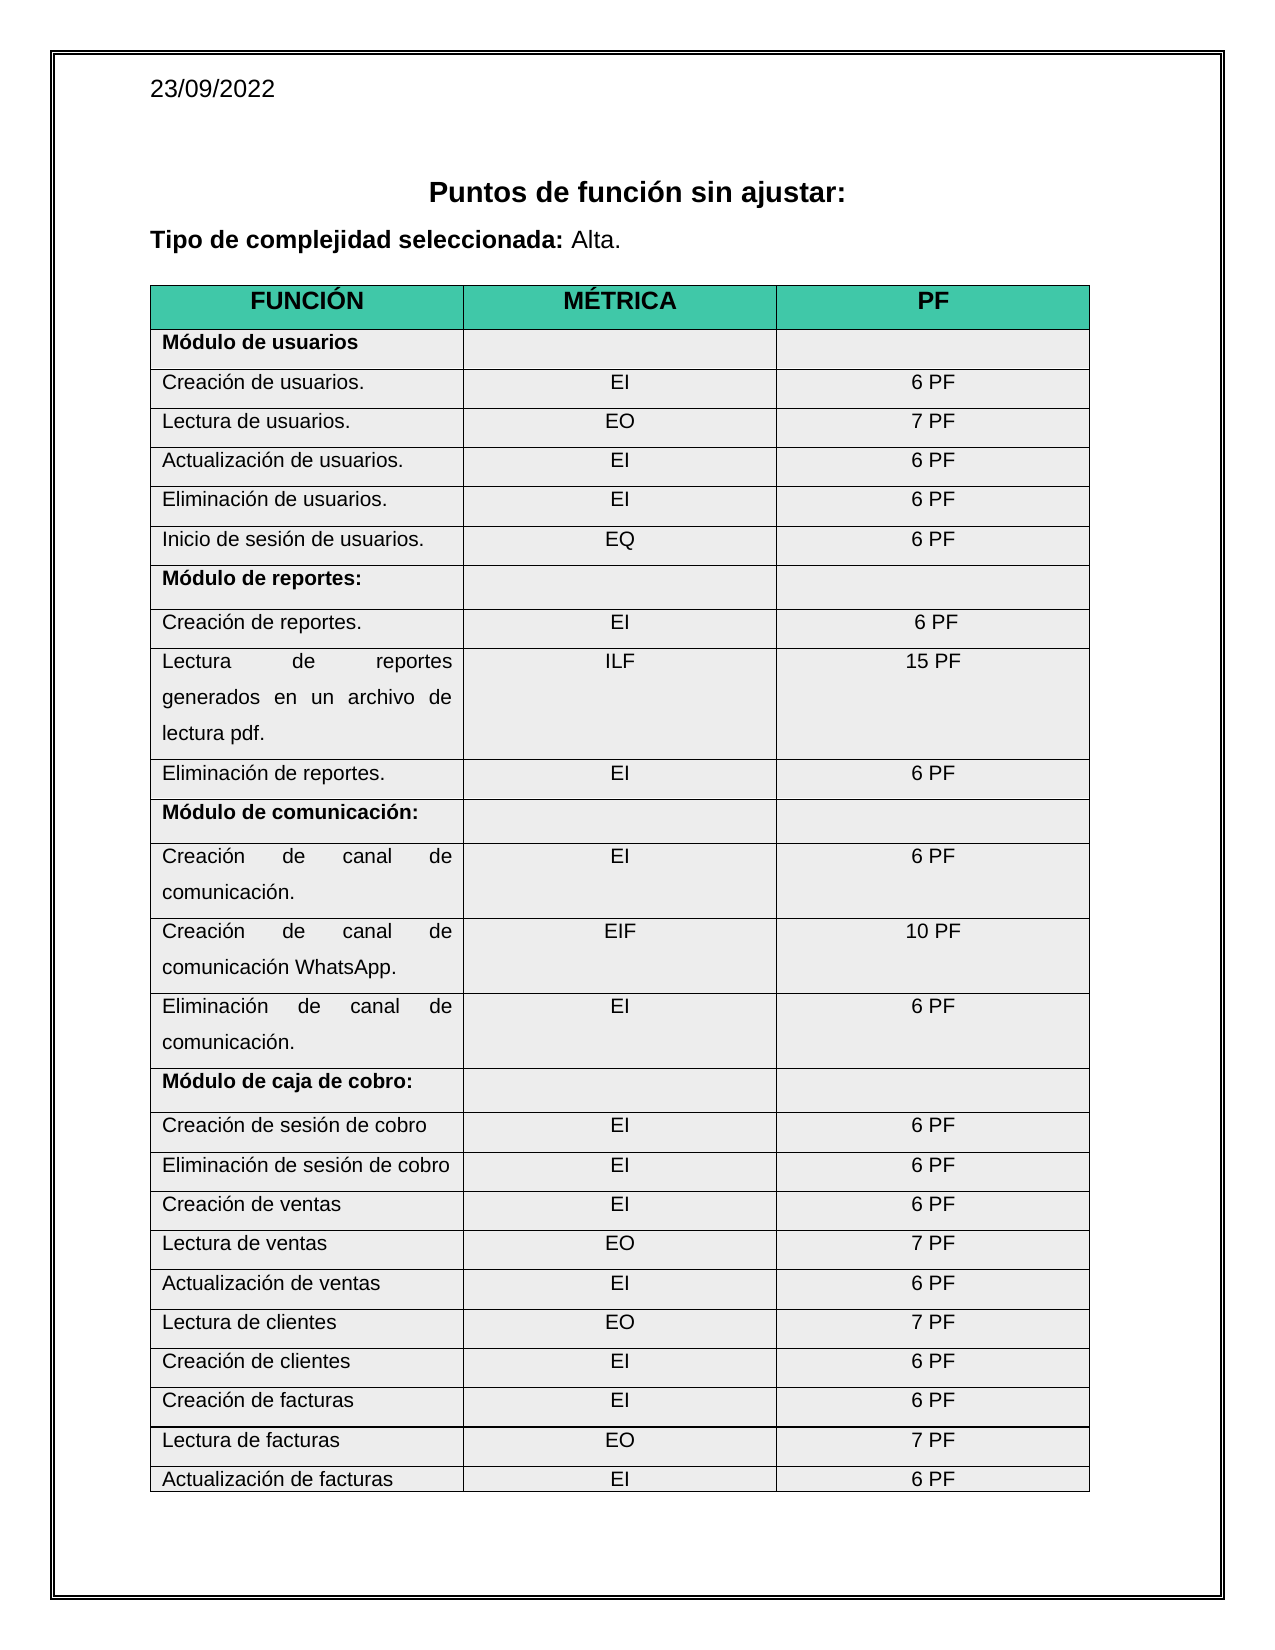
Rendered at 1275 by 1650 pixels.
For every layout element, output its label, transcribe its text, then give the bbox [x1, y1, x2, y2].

table_cell [777, 330, 1089, 368]
table_cell EI [464, 1467, 776, 1491]
table_cell EI [464, 1153, 776, 1191]
table_cell [777, 800, 1089, 843]
table_cell 6 PF [777, 487, 1089, 526]
table_cell 6 PF [777, 1388, 1089, 1426]
table_cell Eliminación de canal de comunicación. [151, 994, 463, 1068]
table_cell Actualización de usuarios. [151, 448, 463, 486]
table_cell Inicio de sesión de usuarios. [151, 527, 463, 565]
table_cell Lectura de usuarios. [151, 409, 463, 447]
table_cell Eliminación de reportes. [151, 760, 463, 798]
table_cell Actualización de ventas [151, 1270, 463, 1309]
table_cell EIF [464, 919, 776, 993]
table_cell Módulo de comunicación: [151, 800, 463, 843]
table_cell Creación de sesión de cobro [151, 1113, 463, 1152]
table_cell 6 PF [777, 1349, 1089, 1387]
table_cell Módulo de usuarios [151, 330, 463, 368]
table_header PF [777, 286, 1089, 329]
table_cell [464, 800, 776, 843]
table_cell 6 PF [777, 844, 1089, 918]
table_header FUNCIÓN [151, 286, 463, 329]
table_cell EI [464, 1192, 776, 1230]
table_cell Creación de canal de comunicación. [151, 844, 463, 918]
table_cell Creación de usuarios. [151, 370, 463, 408]
table_cell Eliminación de usuarios. [151, 487, 463, 526]
table_header MÉTRICA [464, 286, 776, 329]
table_cell EI [464, 487, 776, 526]
table_cell Lectura de ventas [151, 1231, 463, 1269]
table_cell 6 PF [777, 370, 1089, 408]
table_cell EI [464, 370, 776, 408]
table_cell EQ [464, 527, 776, 565]
table_cell EO [464, 1428, 776, 1466]
table_cell [464, 330, 776, 368]
table_cell 6 PF [777, 1113, 1089, 1152]
table_cell ILF [464, 649, 776, 759]
table_cell 6 PF [777, 448, 1089, 486]
table_cell 6 PF [777, 994, 1089, 1068]
table_cell 10 PF [777, 919, 1089, 993]
table_cell Módulo de reportes: [151, 566, 463, 609]
table_cell EI [464, 1113, 776, 1152]
table_cell 6 PF [777, 610, 1089, 648]
table_cell Lectura de clientes [151, 1310, 463, 1348]
table_cell EI [464, 1388, 776, 1426]
table_cell EI [464, 448, 776, 486]
table_cell EI [464, 994, 776, 1068]
table_cell 6 PF [777, 1192, 1089, 1230]
table_cell EO [464, 1231, 776, 1269]
table_cell 15 PF [777, 649, 1089, 759]
table_cell Creación de ventas [151, 1192, 463, 1230]
table_cell 7 PF [777, 1231, 1089, 1269]
table_cell 7 PF [777, 1428, 1089, 1466]
table_cell EI [464, 610, 776, 648]
text Tipo de complejidad seleccionada: Alta. [150, 225, 1125, 254]
table_cell Creación de reportes. [151, 610, 463, 648]
table_cell Creación de canal de comunicación WhatsApp. [151, 919, 463, 993]
table_cell Creación de clientes [151, 1349, 463, 1387]
table_cell 6 PF [777, 1270, 1089, 1309]
table_cell 6 PF [777, 1467, 1089, 1491]
table_cell EI [464, 760, 776, 798]
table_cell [151, 1467, 463, 1491]
table_cell Lectura de facturas [151, 1428, 463, 1466]
table_cell EO [464, 409, 776, 447]
table_cell 6 PF [777, 527, 1089, 565]
table_cell [464, 566, 776, 609]
table_cell Creación de facturas [151, 1388, 463, 1426]
table_cell Módulo de caja de cobro: [151, 1069, 463, 1112]
subtitle Puntos de función sin ajustar: [150, 175, 1125, 208]
table_cell [777, 566, 1089, 609]
table_cell [777, 1069, 1089, 1112]
table_cell [464, 1069, 776, 1112]
table_cell 6 PF [777, 1153, 1089, 1191]
table_cell 7 PF [777, 409, 1089, 447]
table_cell 6 PF [777, 760, 1089, 798]
table_cell EI [464, 1349, 776, 1387]
table_cell EI [464, 1270, 776, 1309]
table_cell EO [464, 1310, 776, 1348]
table_cell Eliminación de sesión de cobro [151, 1153, 463, 1191]
table_cell 7 PF [777, 1310, 1089, 1348]
table_cell EI [464, 844, 776, 918]
table_cell Lectura de reportes generados en un archivo de lectura pdf. [151, 649, 463, 759]
